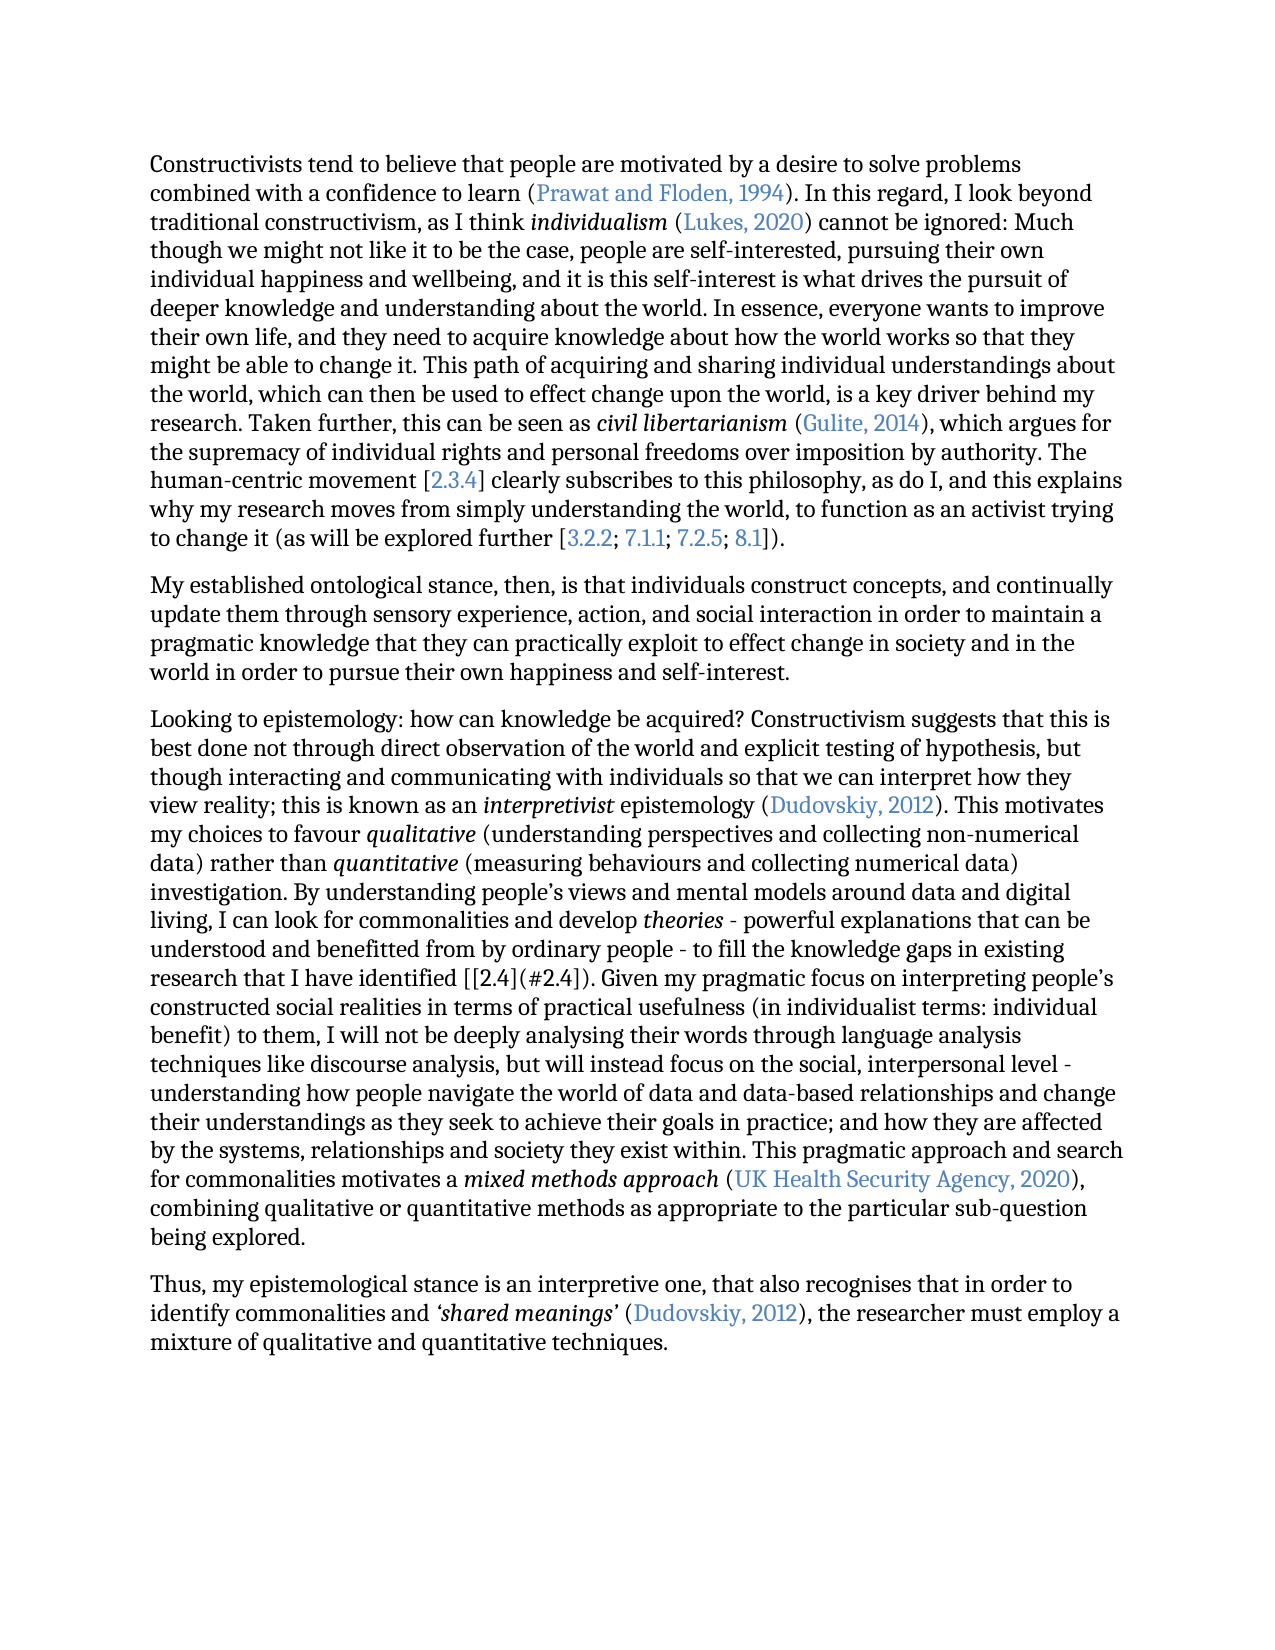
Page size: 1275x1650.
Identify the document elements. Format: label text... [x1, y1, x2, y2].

text My established ontological stance, then, is that individuals construct concepts, and continually update them through sensory experience, action, and social interaction in order to maintain a pragmatic knowledge that they can practically exploit to effect change in society and in the world in order to pursue their own happiness and self-interest. [150, 571, 1125, 686]
text Looking to epistemology: how can knowledge be acquired? Constructivism suggests that this is best done not through direct observation of the world and explicit testing of hypothesis, but though interacting and communicating with individuals so that we can interpret how they view reality; this is known as an interpretivist epistemology (Dudovskiy, 2012). This motivates my choices to favour qualitative (understanding perspectives and collecting non-numerical data) rather than quantitative (measuring behaviours and collecting numerical data) investigation. By understanding people’s views and mental models around data and digital living, I can look for commonalities and develop theories - powerful explanations that can be understood and benefitted from by ordinary people - to fill the knowledge gaps in existing research that I have identified [[2.4](#2.4]). Given my pragmatic focus on interpreting people’s constructed social realities in terms of practical usefulness (in individualist terms: individual benefit) to them, I will not be deeply analysing their words through language analysis techniques like discourse analysis, but will instead focus on the social, interpersonal level - understanding how people navigate the world of data and data-based relationships and change their understandings as they seek to achieve their goals in practice; and how they are affected by the systems, relationships and society they exist within. This pragmatic approach and search for commonalities motivates a mixed methods approach (UK Health Security Agency, 2020), combining qualitative or quantitative methods as appropriate to the particular sub-question being explored. [150, 705, 1125, 1251]
text Thus, my epistemological stance is an interpretive one, that also recognises that in order to identify commonalities and ‘shared meanings’ (Dudovskiy, 2012), the researcher must employ a mixture of qualitative and quantitative techniques. [150, 1270, 1125, 1356]
text Constructivists tend to believe that people are motivated by a desire to solve problems combined with a confidence to learn (Prawat and Floden, 1994). In this regard, I look beyond traditional constructivism, as I think individualism (Lukes, 2020) cannot be ignored: Much though we might not like it to be the case, people are self-interested, pursuing their own individual happiness and wellbeing, and it is this self-interest is what drives the pursuit of deeper knowledge and understanding about the world. In essence, everyone wants to improve their own life, and they need to acquire knowledge about how the world works so that they might be able to change it. This path of acquiring and sharing individual understandings about the world, which can then be used to effect change upon the world, is a key driver behind my research. Taken further, this can be seen as civil libertarianism (Gulite, 2014), which argues for the supremacy of individual rights and personal freedoms over imposition by authority. The human-centric movement [2.3.4] clearly subscribes to this philosophy, as do I, and this explains why my research moves from simply understanding the world, to function as an activist trying to change it (as will be explored further [3.2.2; 7.1.1; 7.2.5; 8.1]). [150, 150, 1125, 552]
